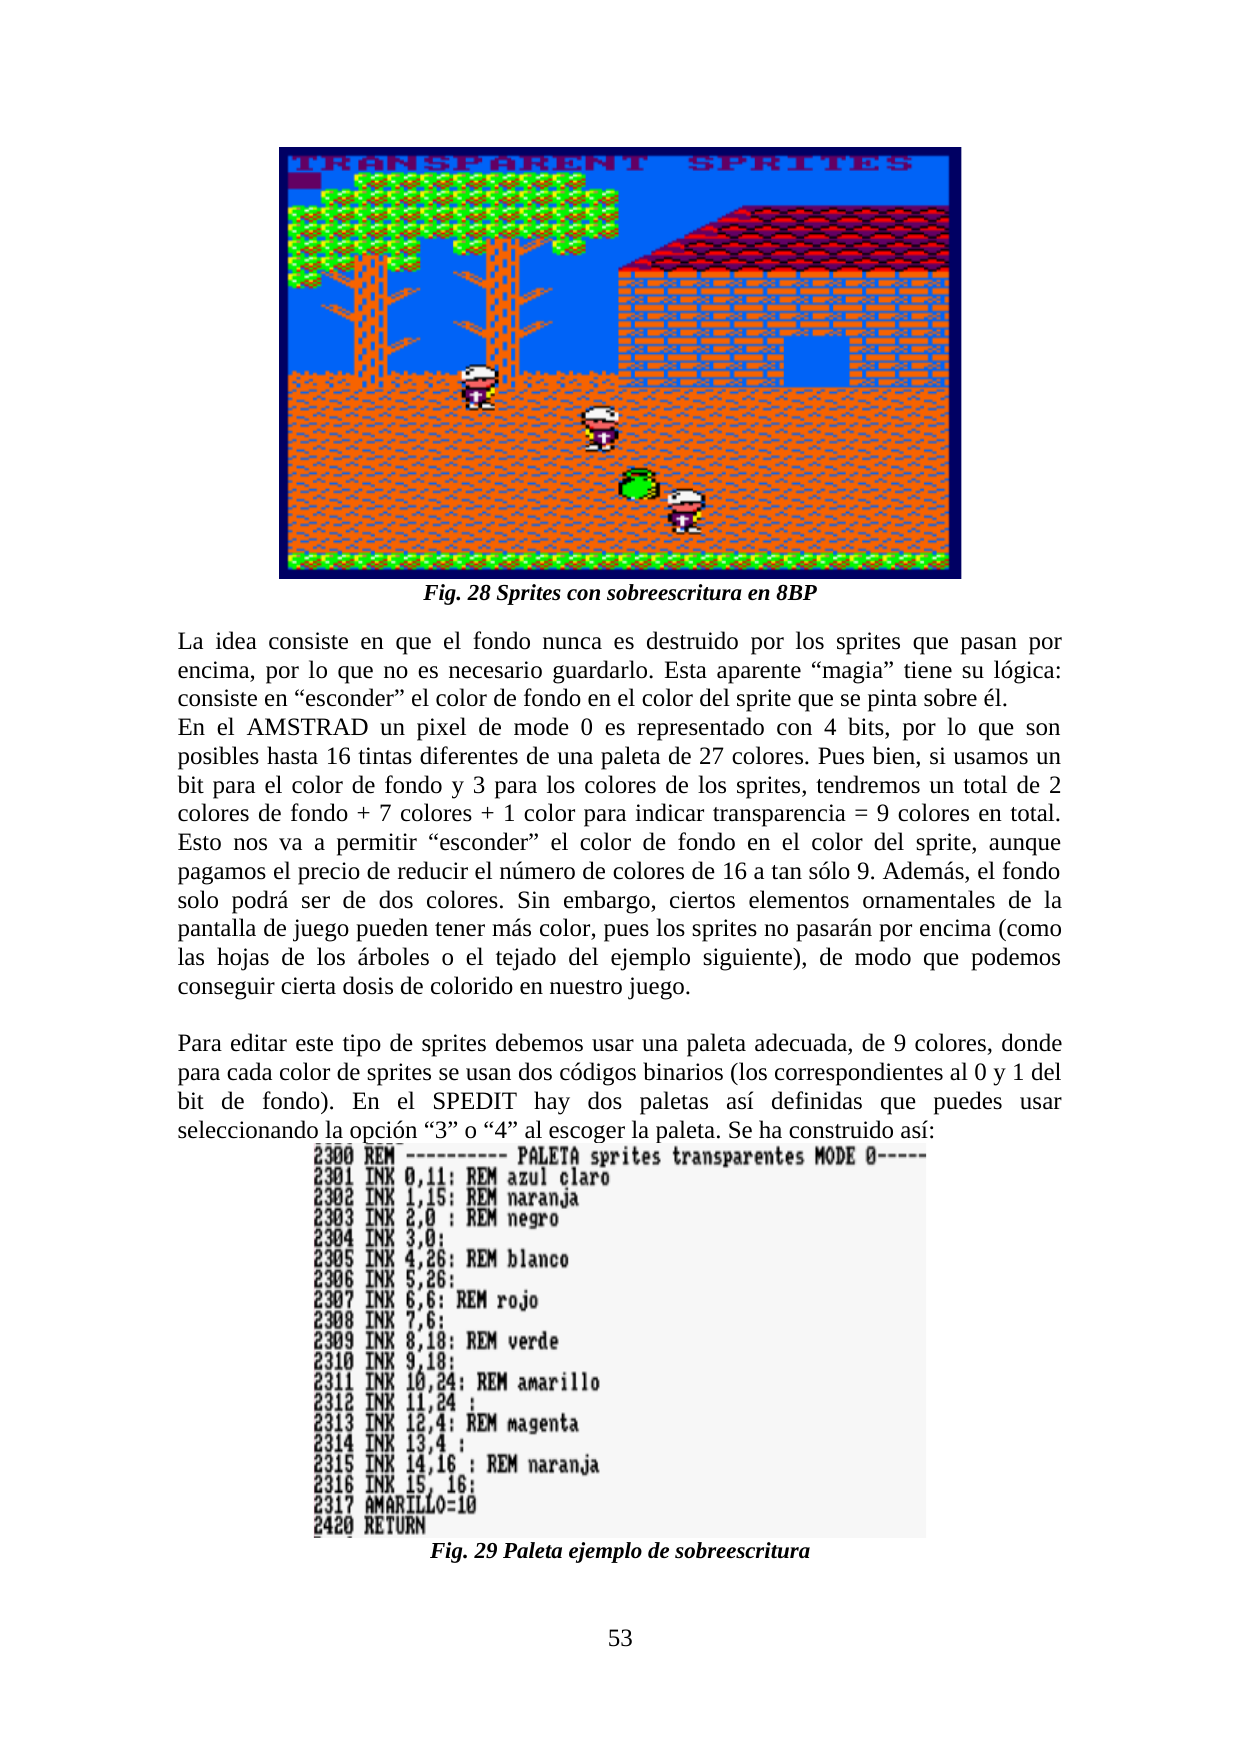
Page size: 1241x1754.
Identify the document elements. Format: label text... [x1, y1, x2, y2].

picture [313, 1143, 927, 1538]
picture [279, 147, 962, 579]
text Fig. 29 Paleta ejemplo de sobreescritura [177, 1537, 1063, 1564]
text Fig. 28 Sprites con sobreescritura en 8BP [177, 579, 1063, 605]
text Para editar este tipo de sprites debemos usar una paleta adecuada, de 9 colores, donde para cada color de sprites se usan dos códigos binarios (los correspondientes al 0 y 1 del bit de fondo). En el SPEDIT hay dos paletas así definidas que puedes usar seleccionando la opción “3” o “4” al escoger la paleta. Se ha construido así: [177, 1028, 1063, 1143]
text En el AMSTRAD un pixel de mode 0 es representado con 4 bits, por lo que son posibles hasta 16 tintas diferentes de una paleta de 27 colores. Pues bien, si usamos un bit para el color de fondo y 3 para los colores de los sprites, tendremos un total de 2 colores de fondo + 7 colores + 1 color para indicar transparencia = 9 colores en total. Esto nos va a permitir “esconder” el color de fondo en el color del sprite, aunque pagamos el precio de reducir el número de colores de 16 a tan sólo 9. Además, el fondo solo podrá ser de dos colores. Sin embargo, ciertos elementos ornamentales de la pantalla de juego pueden tener más color, pues los sprites no pasarán por encima (como las hojas de los árboles o el tejado del ejemplo siguiente), de modo que podemos conseguir cierta dosis de colorido en nuestro juego. [177, 712, 1063, 1000]
text La idea consiste en que el fondo nunca es destruido por los sprites que pasan por encima, por lo que no es necesario guardarlo. Esta aparente “magia” tiene su lógica: consiste en “esconder” el color de fondo en el color del sprite que se pinta sobre él. [177, 626, 1063, 712]
